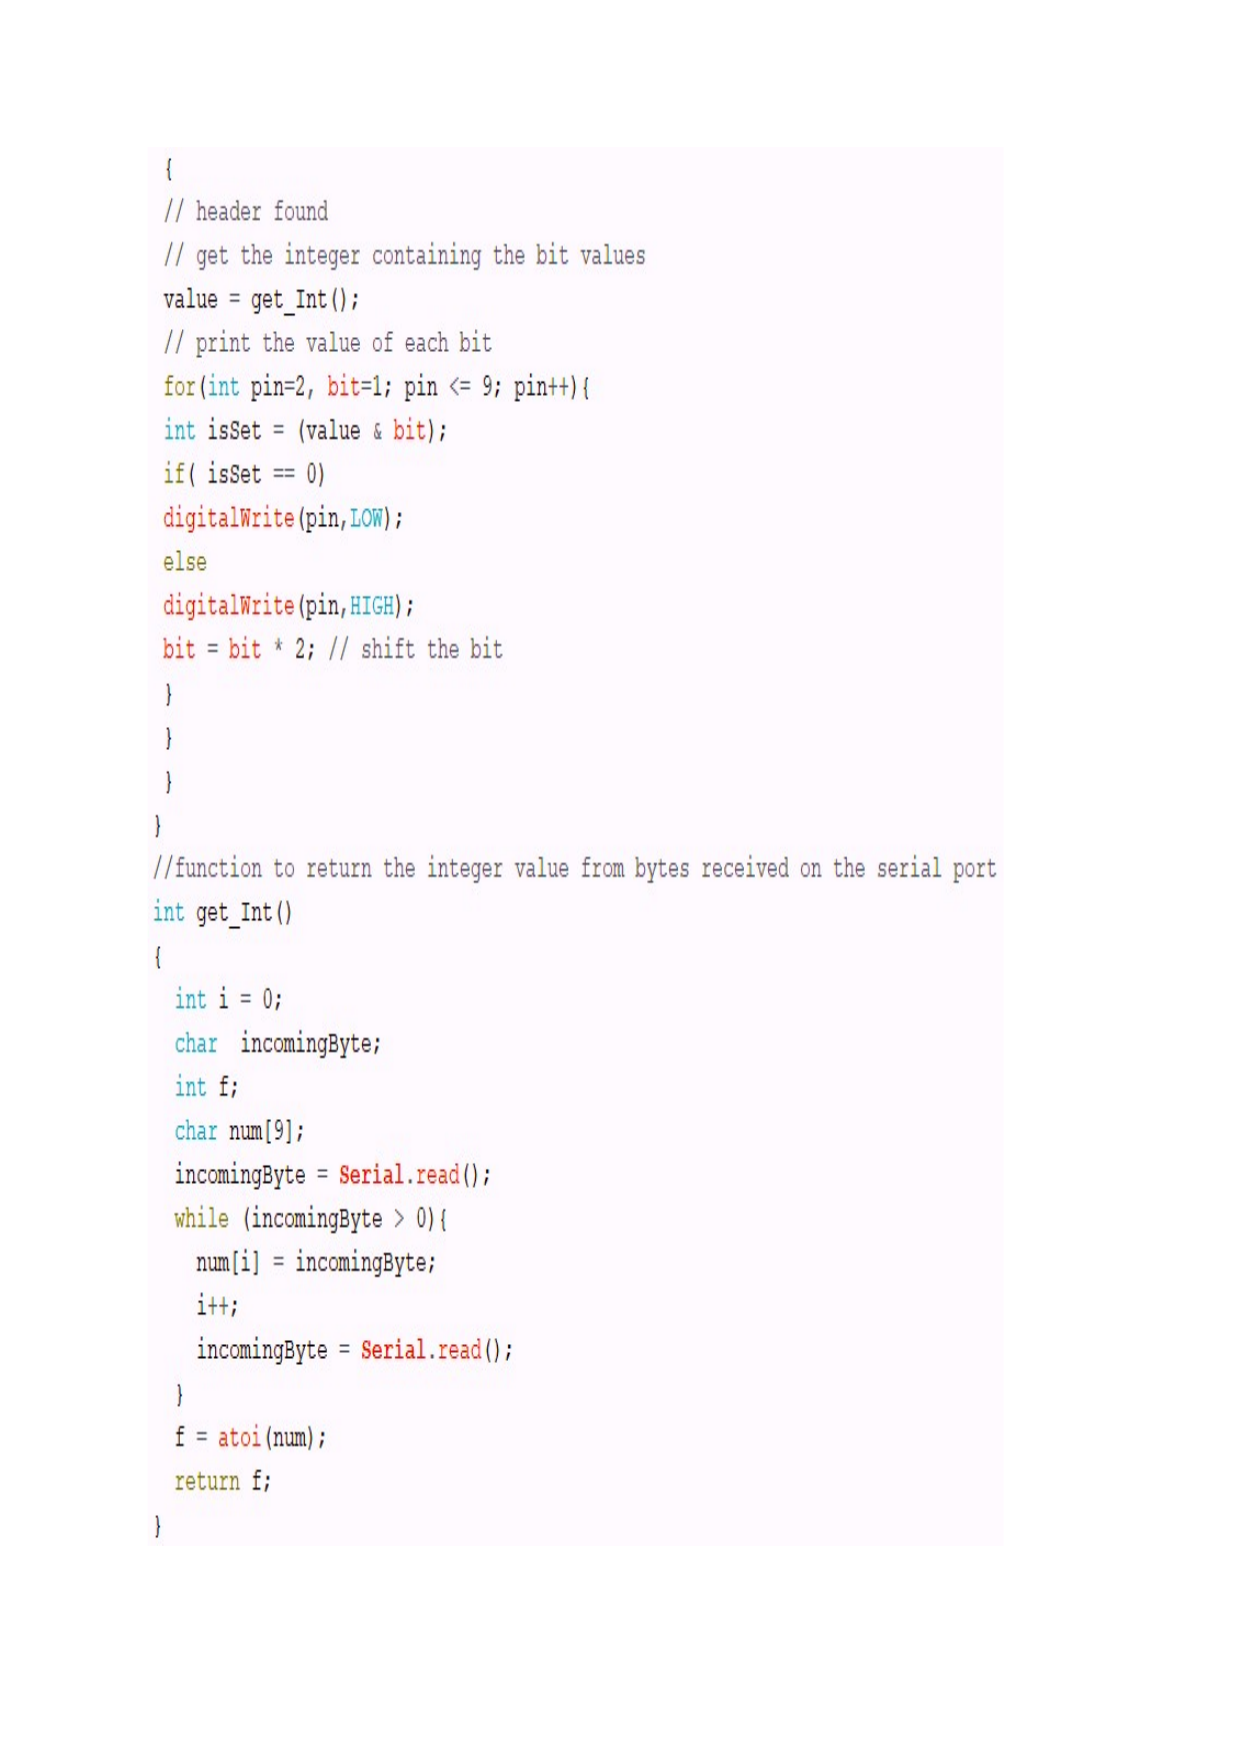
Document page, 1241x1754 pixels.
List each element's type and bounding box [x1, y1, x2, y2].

picture [147, 147, 1004, 1546]
